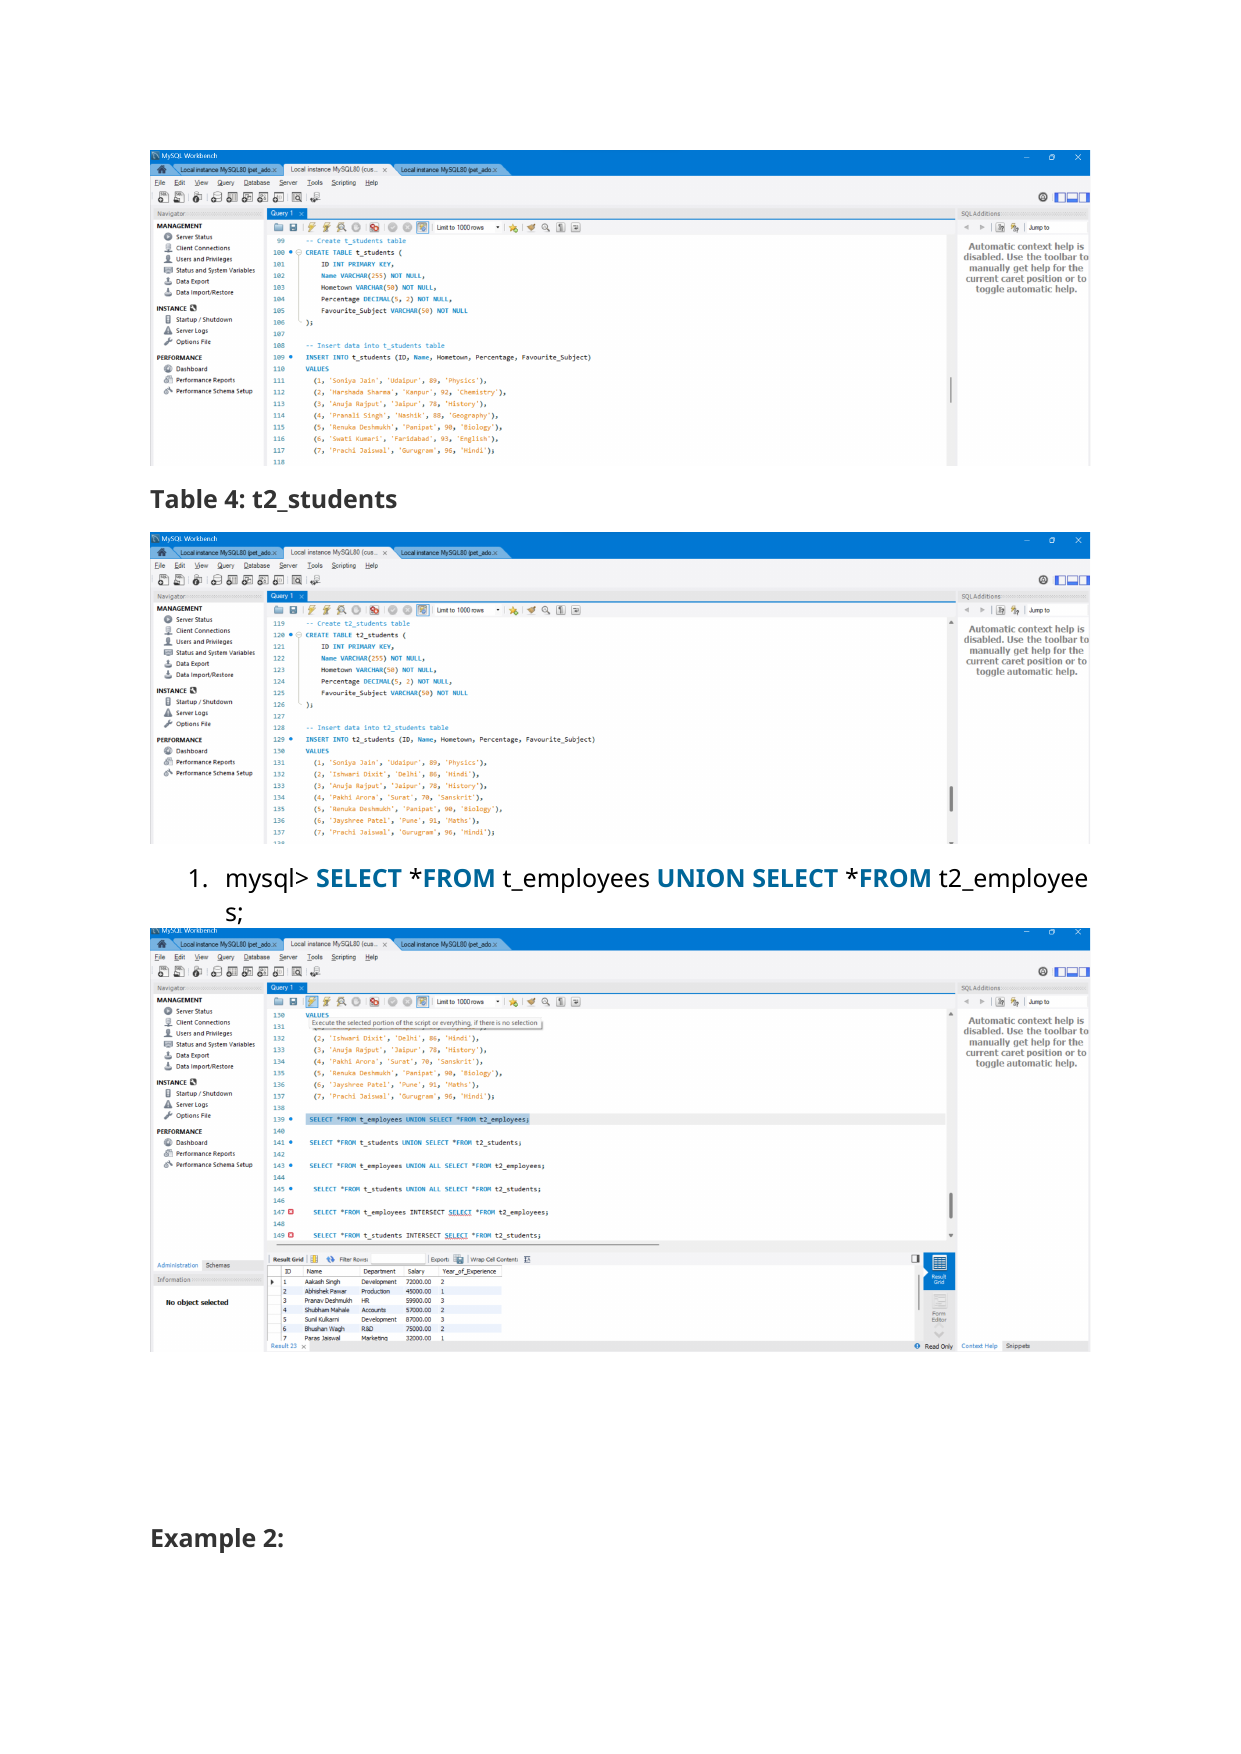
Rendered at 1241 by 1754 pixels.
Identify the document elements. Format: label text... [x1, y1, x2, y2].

picture [150, 928, 1091, 1352]
picture [150, 532, 1091, 844]
text Table 4: t2_students [150, 482, 1090, 516]
text Example 2: [150, 1521, 1090, 1555]
list mysql> SELECT *FROM t_employees UNION SELECT *FROM t2_employees; [187, 861, 1090, 928]
picture [150, 150, 1091, 466]
